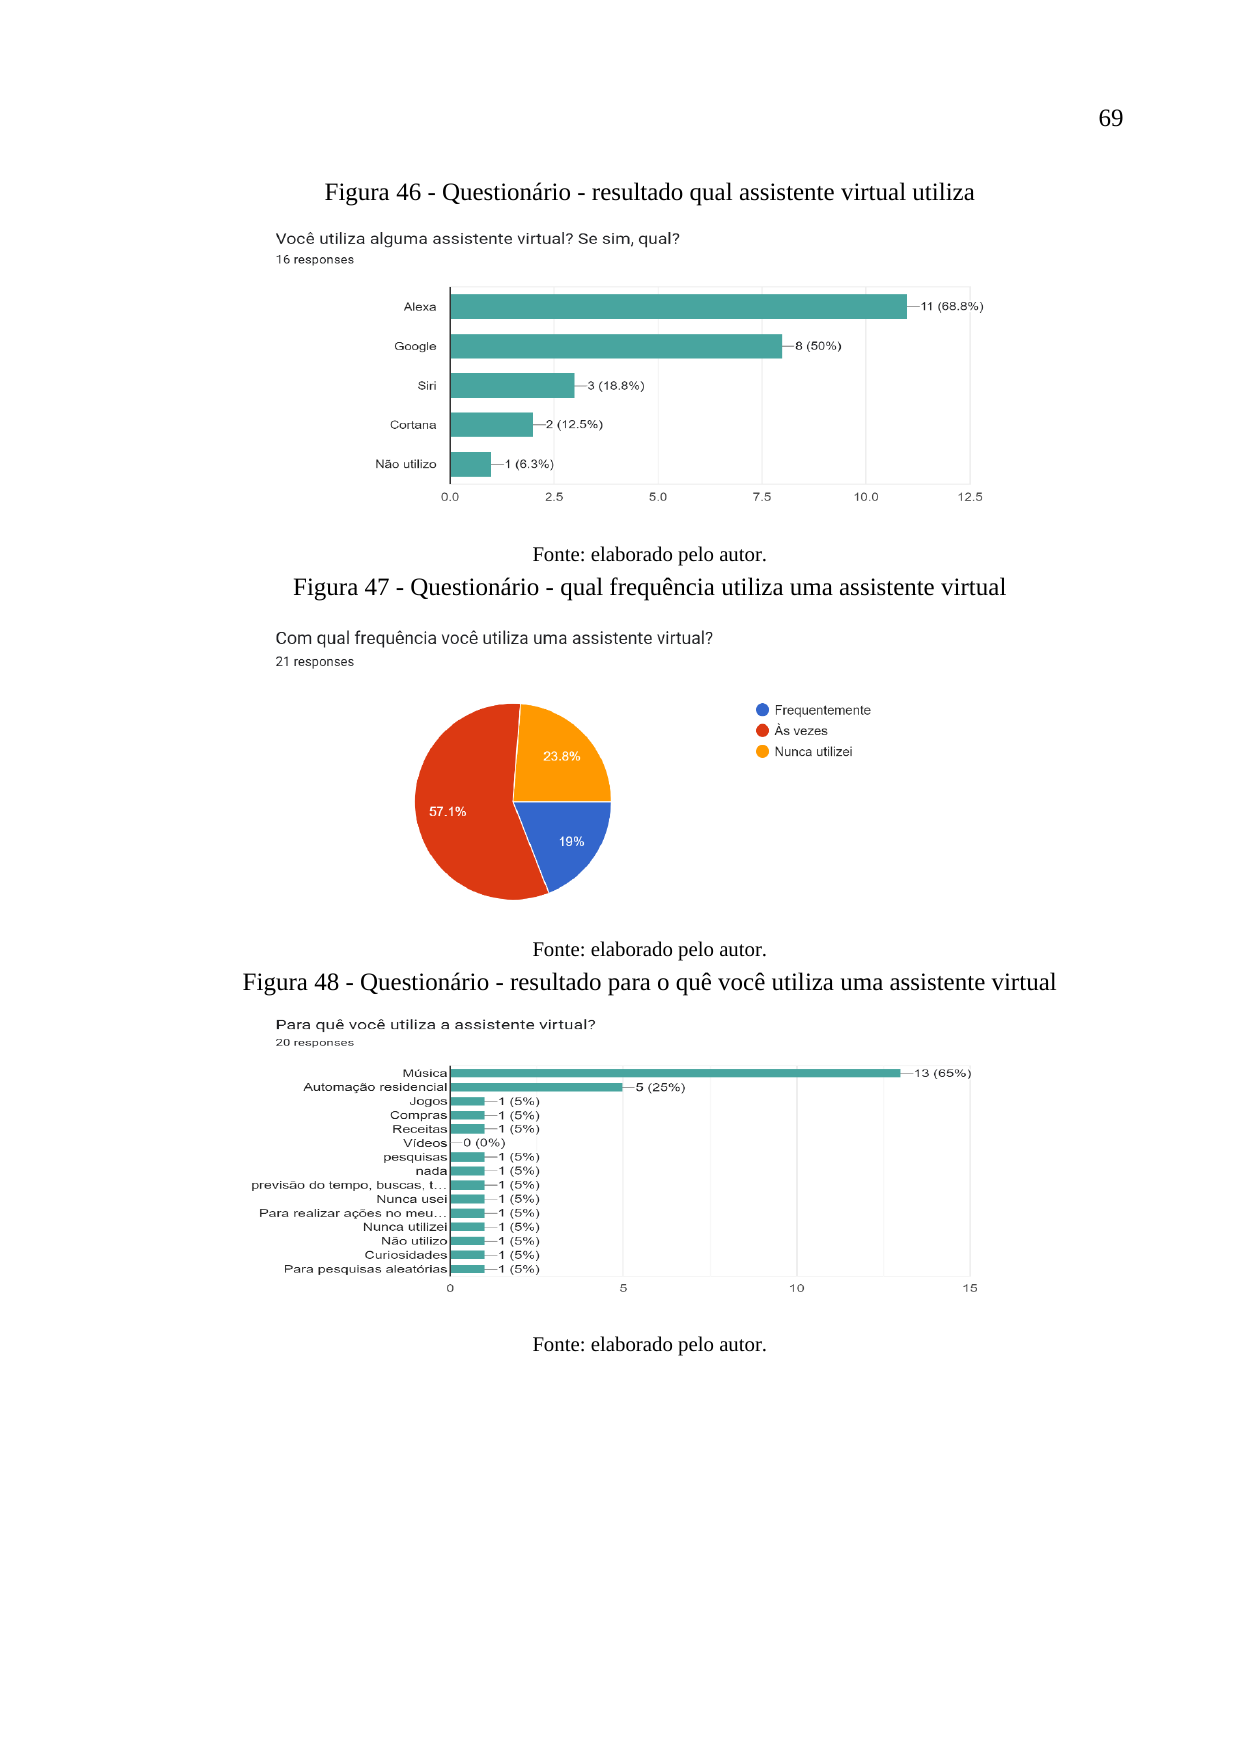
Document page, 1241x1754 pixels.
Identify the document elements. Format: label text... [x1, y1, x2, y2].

picture [250, 601, 1050, 937]
picture [250, 206, 1050, 542]
text Figura 46 - Questionário - resultado qual assistente virtual utiliza [177, 177, 1122, 206]
text Figura 48 - Questionário - resultado para o quê você utiliza uma assistente virtual [177, 967, 1122, 996]
text Figura 47 - Questionário - qual frequência utiliza uma assistente virtual [177, 572, 1122, 601]
text Fonte: elaborado pelo autor. [177, 542, 1122, 566]
text Fonte: elaborado pelo autor. [177, 1332, 1122, 1356]
text Fonte: elaborado pelo autor. [177, 937, 1122, 961]
picture [250, 996, 1050, 1333]
